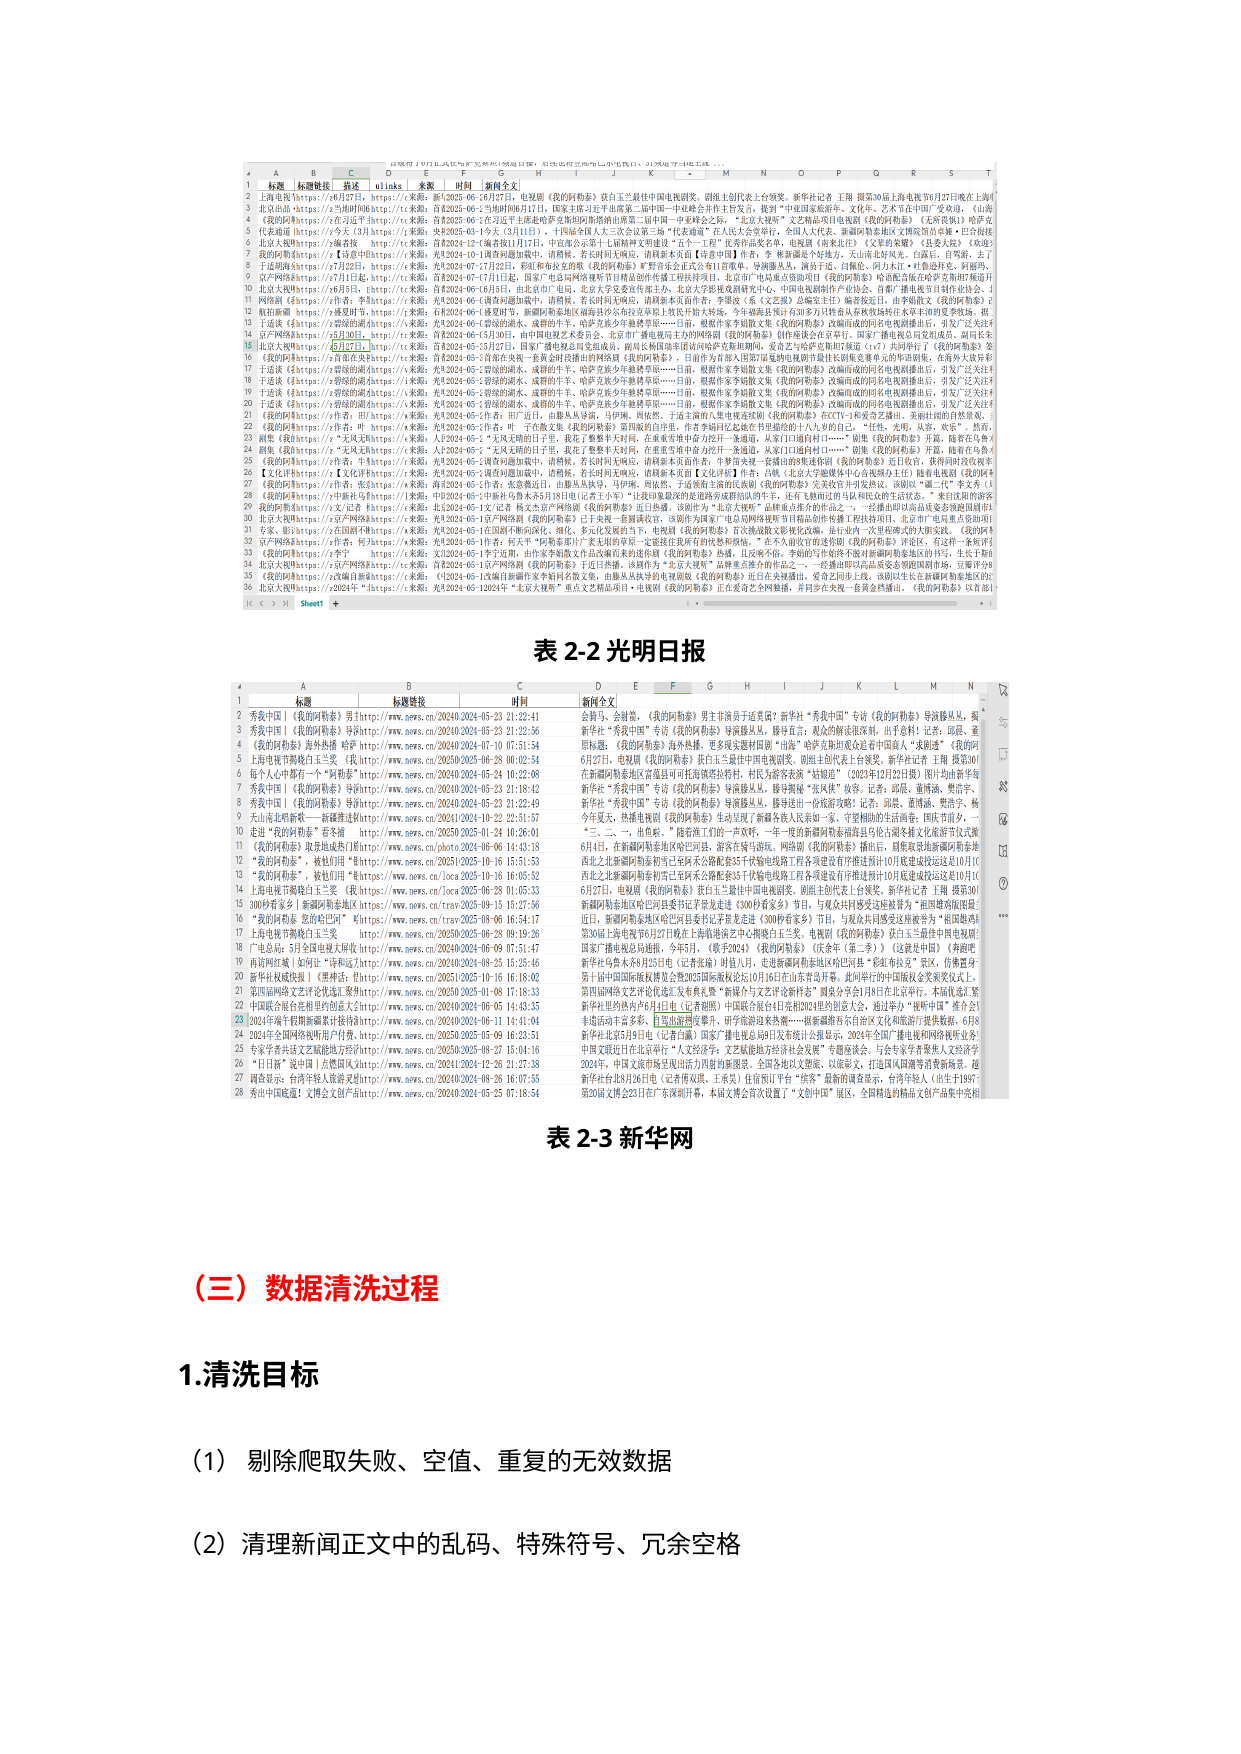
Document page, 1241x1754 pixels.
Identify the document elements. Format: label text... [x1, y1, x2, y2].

text （1） 剔除爬取失败、空值、重复的无效数据 [177, 1427, 1063, 1492]
text （三）数据清洗过程 [177, 1254, 1063, 1319]
picture [231, 682, 1010, 1099]
text 1.清洗目标 [177, 1340, 1063, 1405]
list 表2-2 光明日报 [177, 617, 1063, 682]
picture [243, 162, 998, 610]
text （2）清理新闻正文中的乱码、特殊符号、冗余空格 [177, 1510, 1063, 1575]
list 表2-3 新华网 [177, 1104, 1063, 1169]
